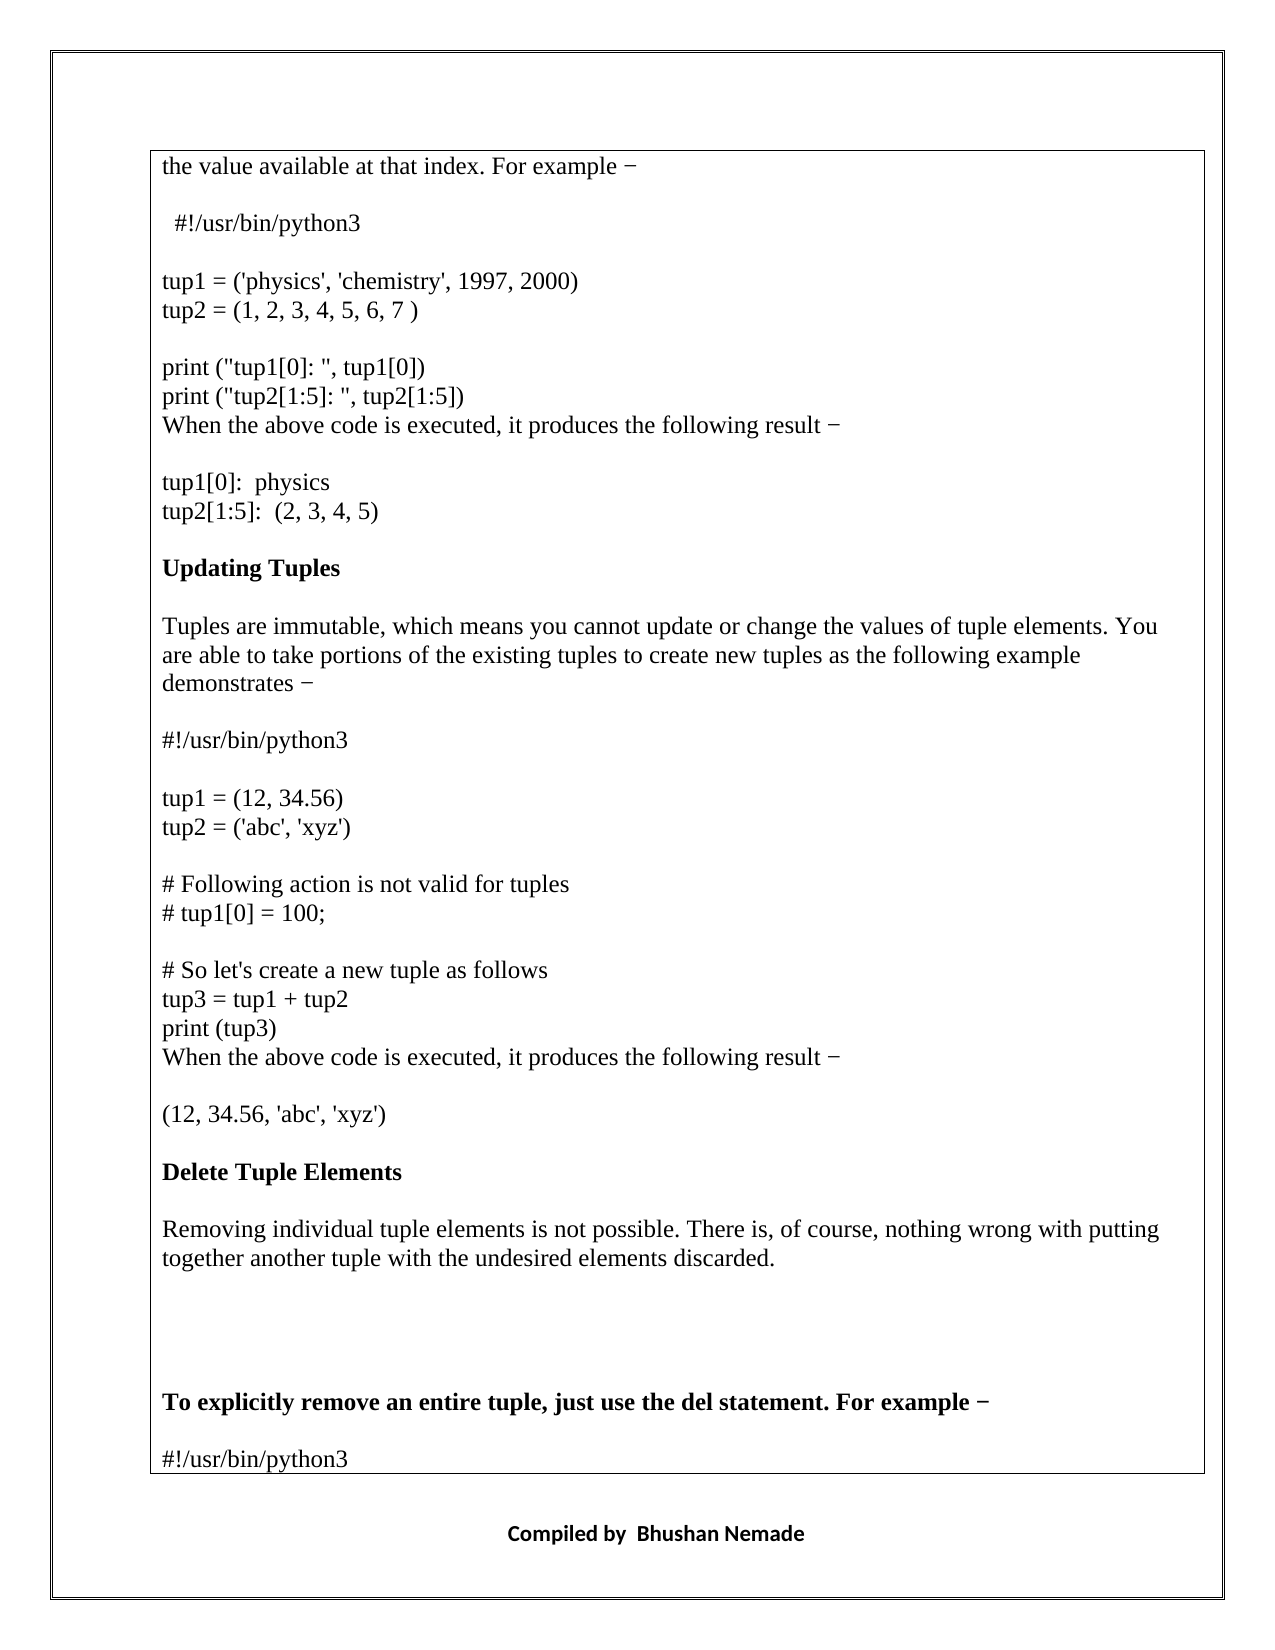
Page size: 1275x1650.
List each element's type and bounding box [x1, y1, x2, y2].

table_header [151, 151, 1204, 1473]
